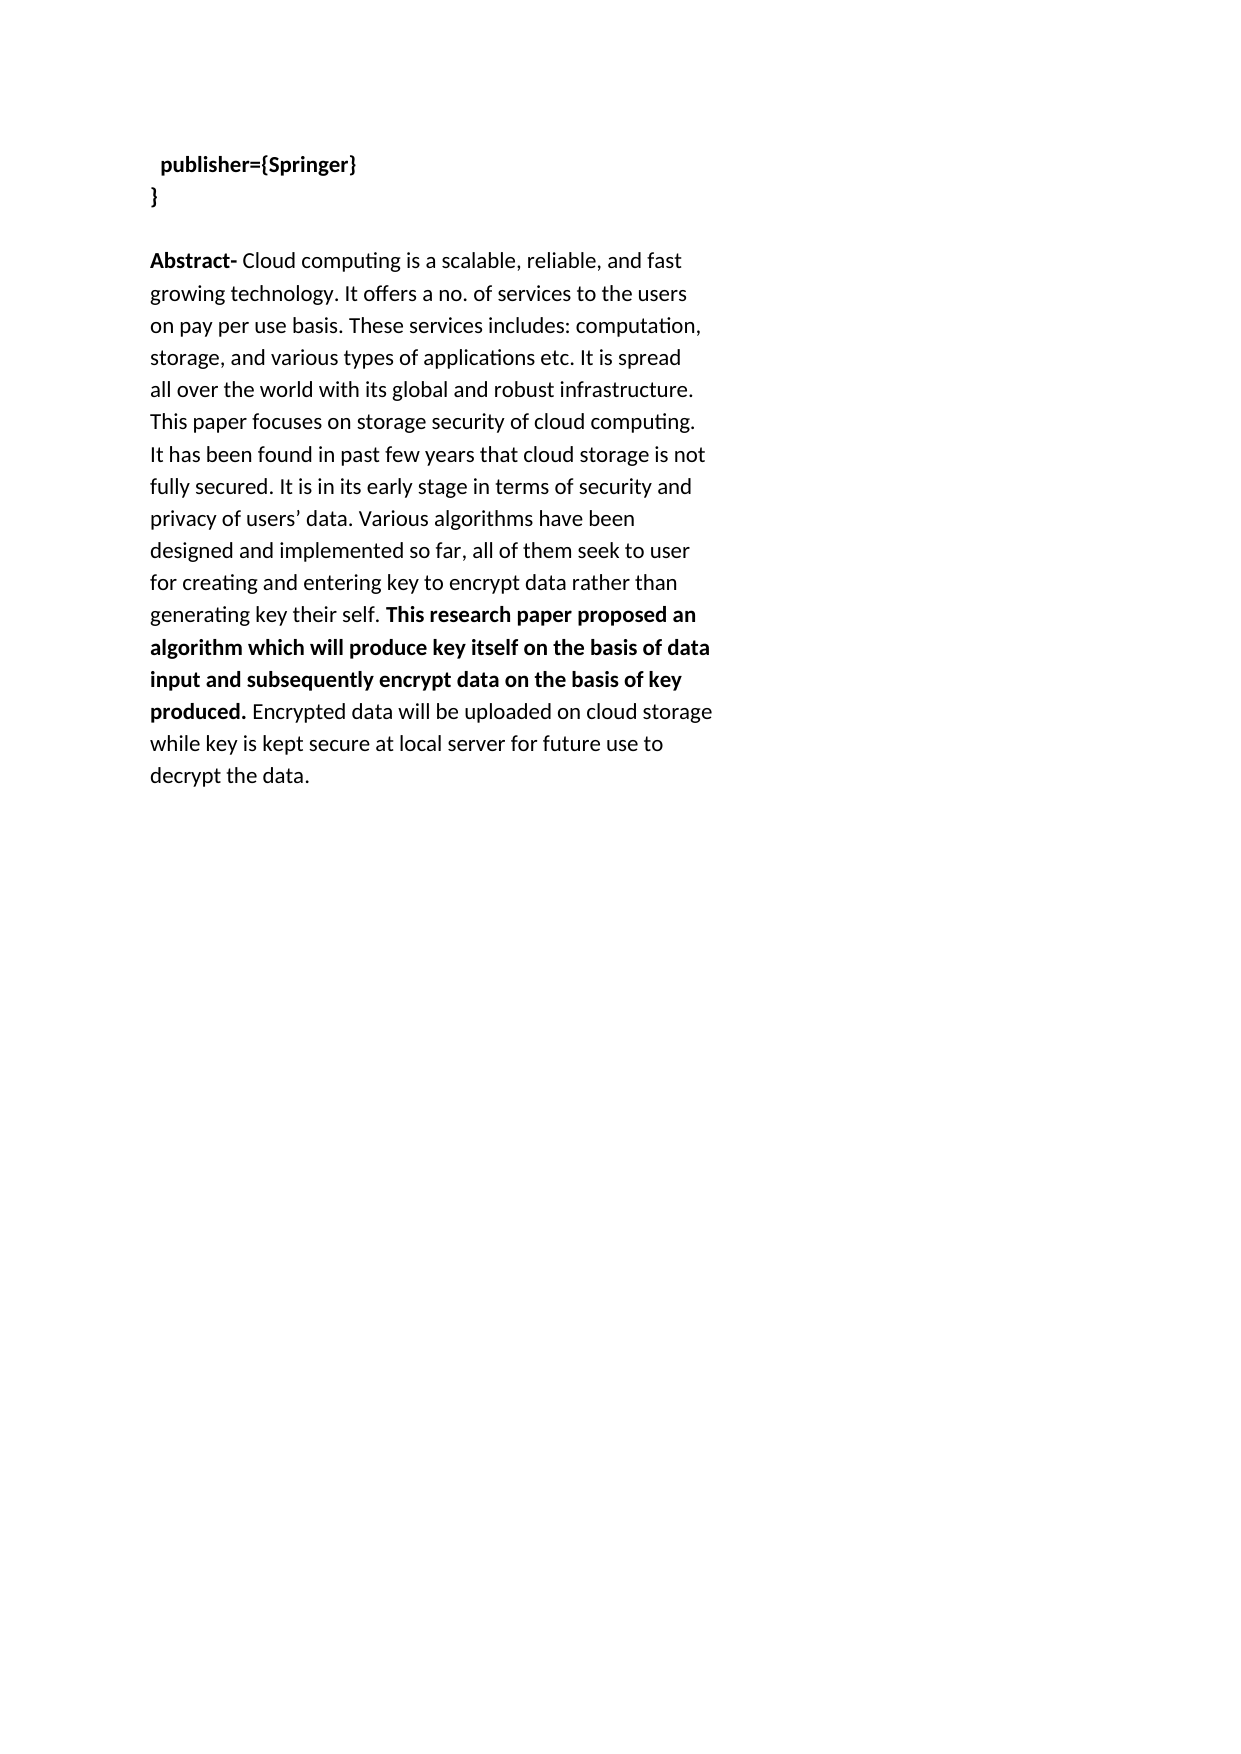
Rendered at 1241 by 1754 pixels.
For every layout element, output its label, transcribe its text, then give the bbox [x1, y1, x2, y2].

text produced. Encrypted data will be uploaded on cloud storage [150, 697, 1090, 725]
text decrypt the data. [150, 762, 1090, 789]
text This paper focuses on storage security of cloud computing. [150, 407, 1090, 436]
text fully secured. It is in its early stage in terms of security and [150, 472, 1090, 500]
text privacy of users’ data. Various algorithms have been [150, 504, 1090, 532]
text storage, and various types of applications etc. It is spread [150, 343, 1090, 371]
text for creating and entering key to encrypt data rather than [150, 568, 1090, 596]
text growing technology. It offers a no. of services to the users [150, 279, 1090, 307]
text Abstract- Cloud computing is a scalable, reliable, and fast [150, 247, 1090, 274]
text all over the world with its global and robust infrastructure. [150, 375, 1090, 403]
text algorithm which will produce key itself on the basis of data [150, 633, 1090, 661]
text input and subsequently encrypt data on the basis of key [150, 665, 1090, 693]
text on pay per use basis. These services includes: computation, [150, 311, 1090, 339]
text generating key their self. This research paper proposed an [150, 601, 1090, 629]
text while key is kept secure at local server for future use to [150, 729, 1090, 757]
text It has been found in past few years that cloud storage is not [150, 440, 1090, 468]
text publisher={Springer} [150, 150, 1090, 178]
text designed and implemented so far, all of them seek to user [150, 536, 1090, 564]
text } [150, 182, 1090, 210]
